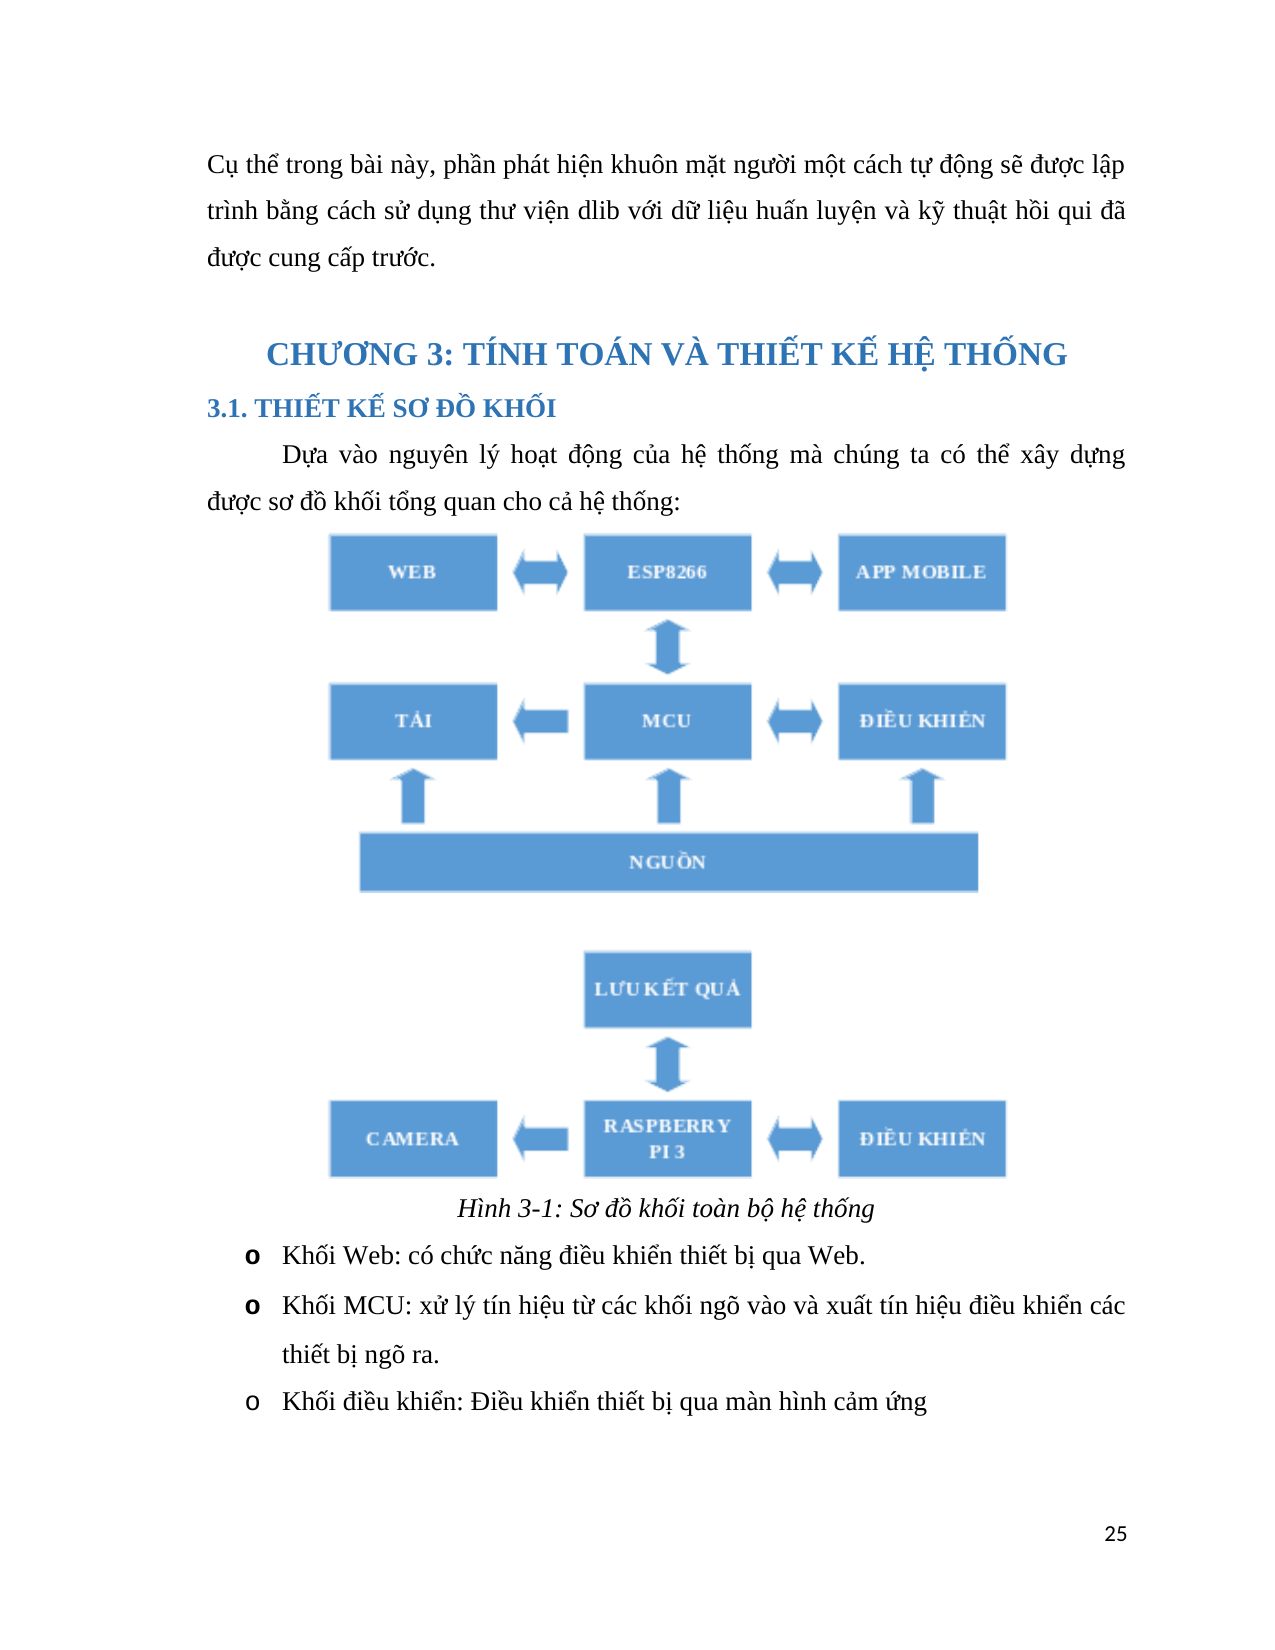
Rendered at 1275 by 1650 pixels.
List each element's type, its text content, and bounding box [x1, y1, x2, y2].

text Hình 3-1: Sơ đồ khối toàn bộ hệ thống [207, 1192, 1127, 1223]
list Khối MCU: xử lý tín hiệu từ các khối ngõ vào và xuất tín hiệu điều khiển các thiết bị ngõ ra. [244, 1289, 1127, 1369]
list Khối Web: có chức năng điều khiển thiết bị qua Web. [244, 1239, 1127, 1272]
text Dựa vào nguyên lý hoạt động của hệ thống mà chúng ta có thể xây dựng được sơ đồ khối tổng quan cho cả hệ thống: [207, 438, 1127, 516]
subtitle CHƯƠNG 3: TÍNH TOÁN VÀ THIẾT KẾ HỆ THỐNG [207, 334, 1127, 373]
subtitle 3.1. THIẾT KẾ SƠ ĐỒ KHỐI [207, 392, 1127, 423]
text Cụ thể trong bài này, phần phát hiện khuôn mặt người một cách tự động sẽ được lập trình bằng cách sử dụng thư viện dlib với dữ liệu huấn luyện và kỹ thuật hồi qui đã được cung cấp trước. [207, 148, 1127, 272]
list Khối điều khiển: Điều khiển thiết bị qua màn hình cảm ứng [244, 1385, 1127, 1418]
